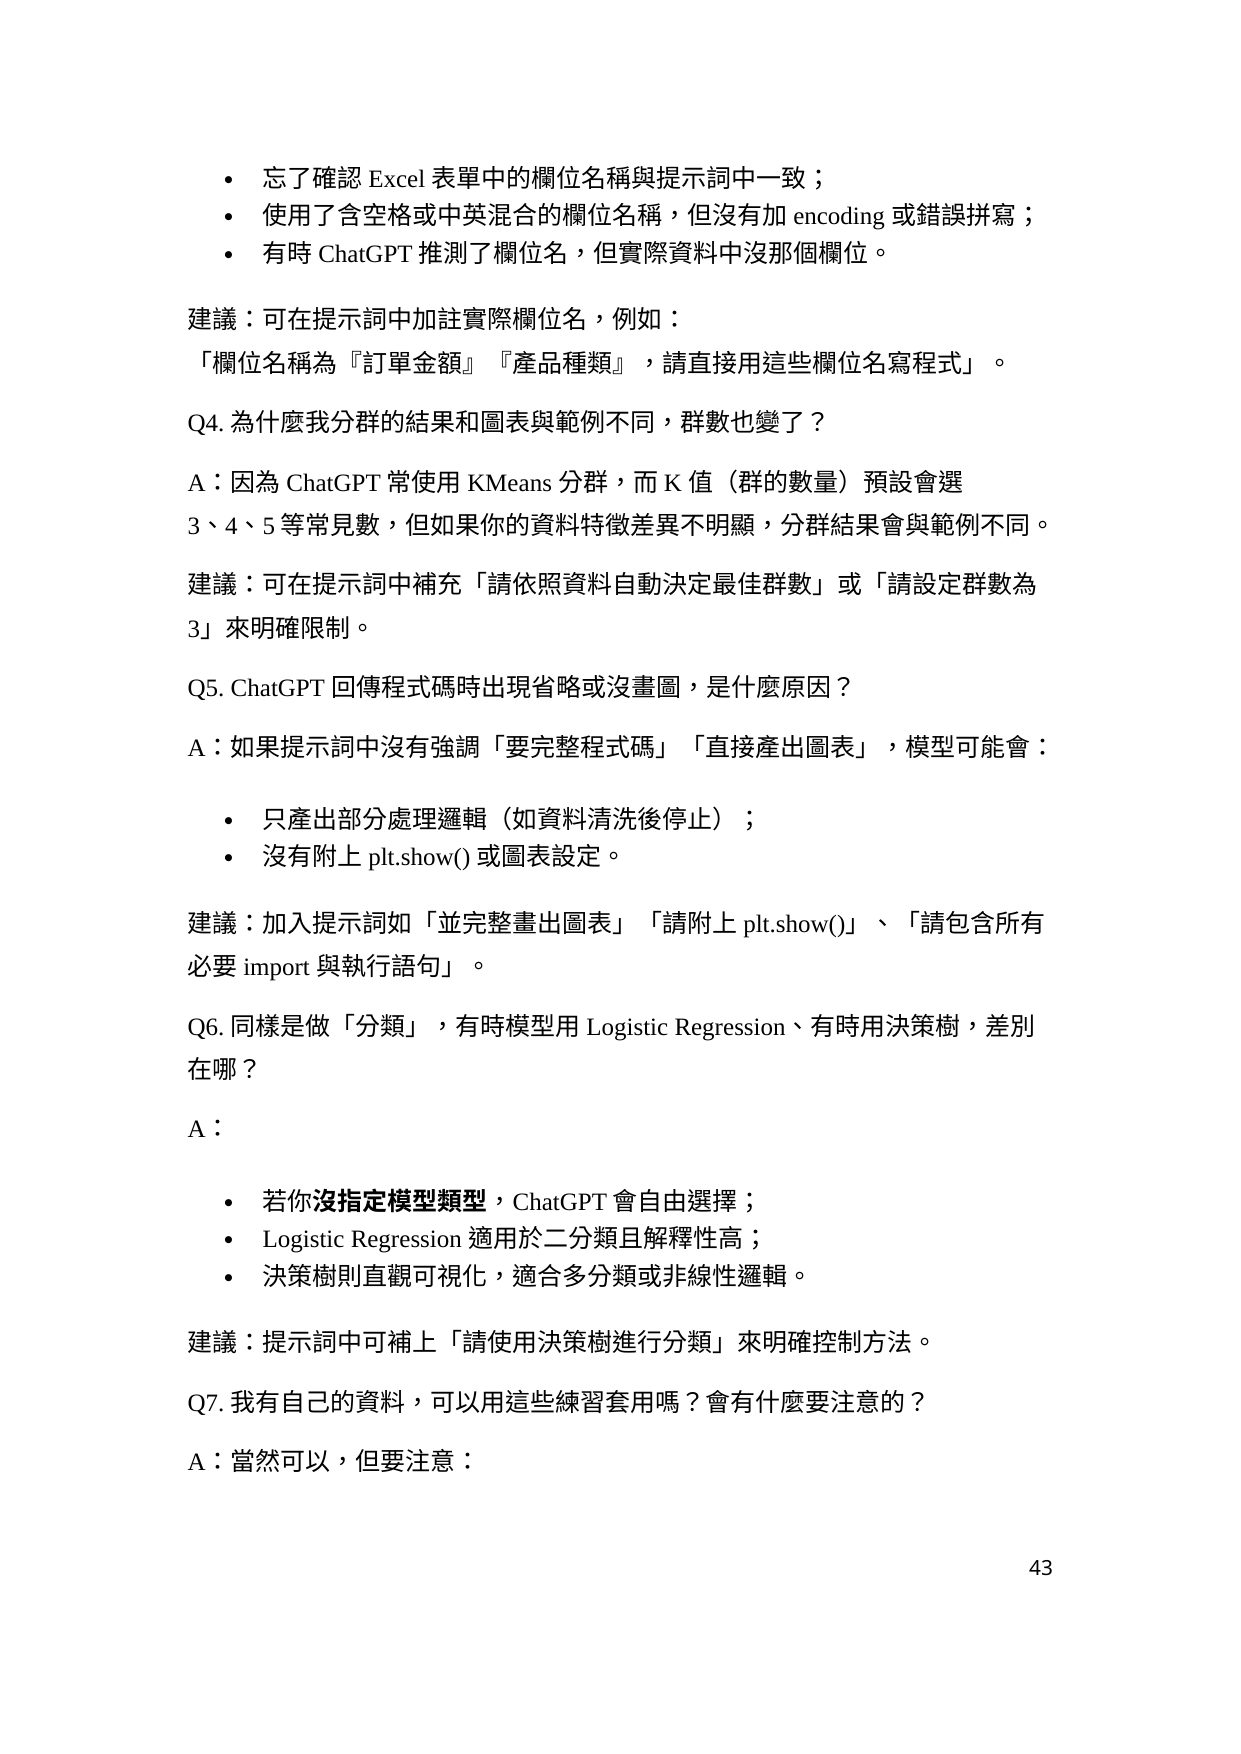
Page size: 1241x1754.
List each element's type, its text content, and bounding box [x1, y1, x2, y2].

text A：如果提示詞中沒有強調「要完整程式碼」「直接產出圖表」，模型可能會： [187, 727, 1053, 764]
text Q7. 我有自己的資料，可以用這些練習套用嗎？會有什麼要注意的？ [187, 1382, 1053, 1419]
text 建議：提示詞中可補上「請使用決策樹進行分類」來明確控制方法。 [187, 1322, 1053, 1359]
list 若你沒指定模型類型，ChatGPT 會自由選擇； [225, 1180, 1053, 1218]
list 使用了含空格或中英混合的欄位名稱，但沒有加 encoding 或錯誤拼寫； [225, 195, 1053, 233]
text Q6. 同樣是做「分類」，有時模型用 Logistic Regression、有時用決策樹，差別在哪？ [187, 1006, 1053, 1086]
text 建議：加入提示詞如「並完整畫出圖表」「請附上 plt.show()」、「請包含所有必要 import 與執行語句」。 [187, 903, 1053, 983]
list Logistic Regression 適用於二分類且解釋性高； [225, 1218, 1053, 1255]
text 建議：可在提示詞中加註實際欄位名，例如： 「欄位名稱為『訂單金額』『產品種類』，請直接用這些欄位名寫程式」。 [187, 299, 1053, 380]
text A： [187, 1108, 1053, 1146]
list 有時 ChatGPT 推測了欄位名，但實際資料中沒那個欄位。 [225, 233, 1053, 270]
list 忘了確認 Excel 表單中的欄位名稱與提示詞中一致； [225, 158, 1053, 195]
text A：因為 ChatGPT 常使用 KMeans 分群，而 K 值（群的數量）預設會選3、4、5等常見數，但如果你的資料特徵差異不明顯，分群結果會與範例不同。 [187, 462, 1053, 542]
text A：當然可以，但要注意： [187, 1441, 1053, 1479]
list 只產出部分處理邏輯（如資料清洗後停止）； [225, 799, 1053, 836]
text Q5. ChatGPT 回傳程式碼時出現省略或沒畫圖，是什麼原因？ [187, 667, 1053, 704]
list 沒有附上 plt.show() 或圖表設定。 [225, 836, 1053, 874]
text Q4. 為什麼我分群的結果和圖表與範例不同，群數也變了？ [187, 402, 1053, 439]
list 決策樹則直觀可視化，適合多分類或非線性邏輯。 [225, 1255, 1053, 1293]
text 建議：可在提示詞中補充「請依照資料自動決定最佳群數」或「請設定群數為3」來明確限制。 [187, 564, 1053, 645]
